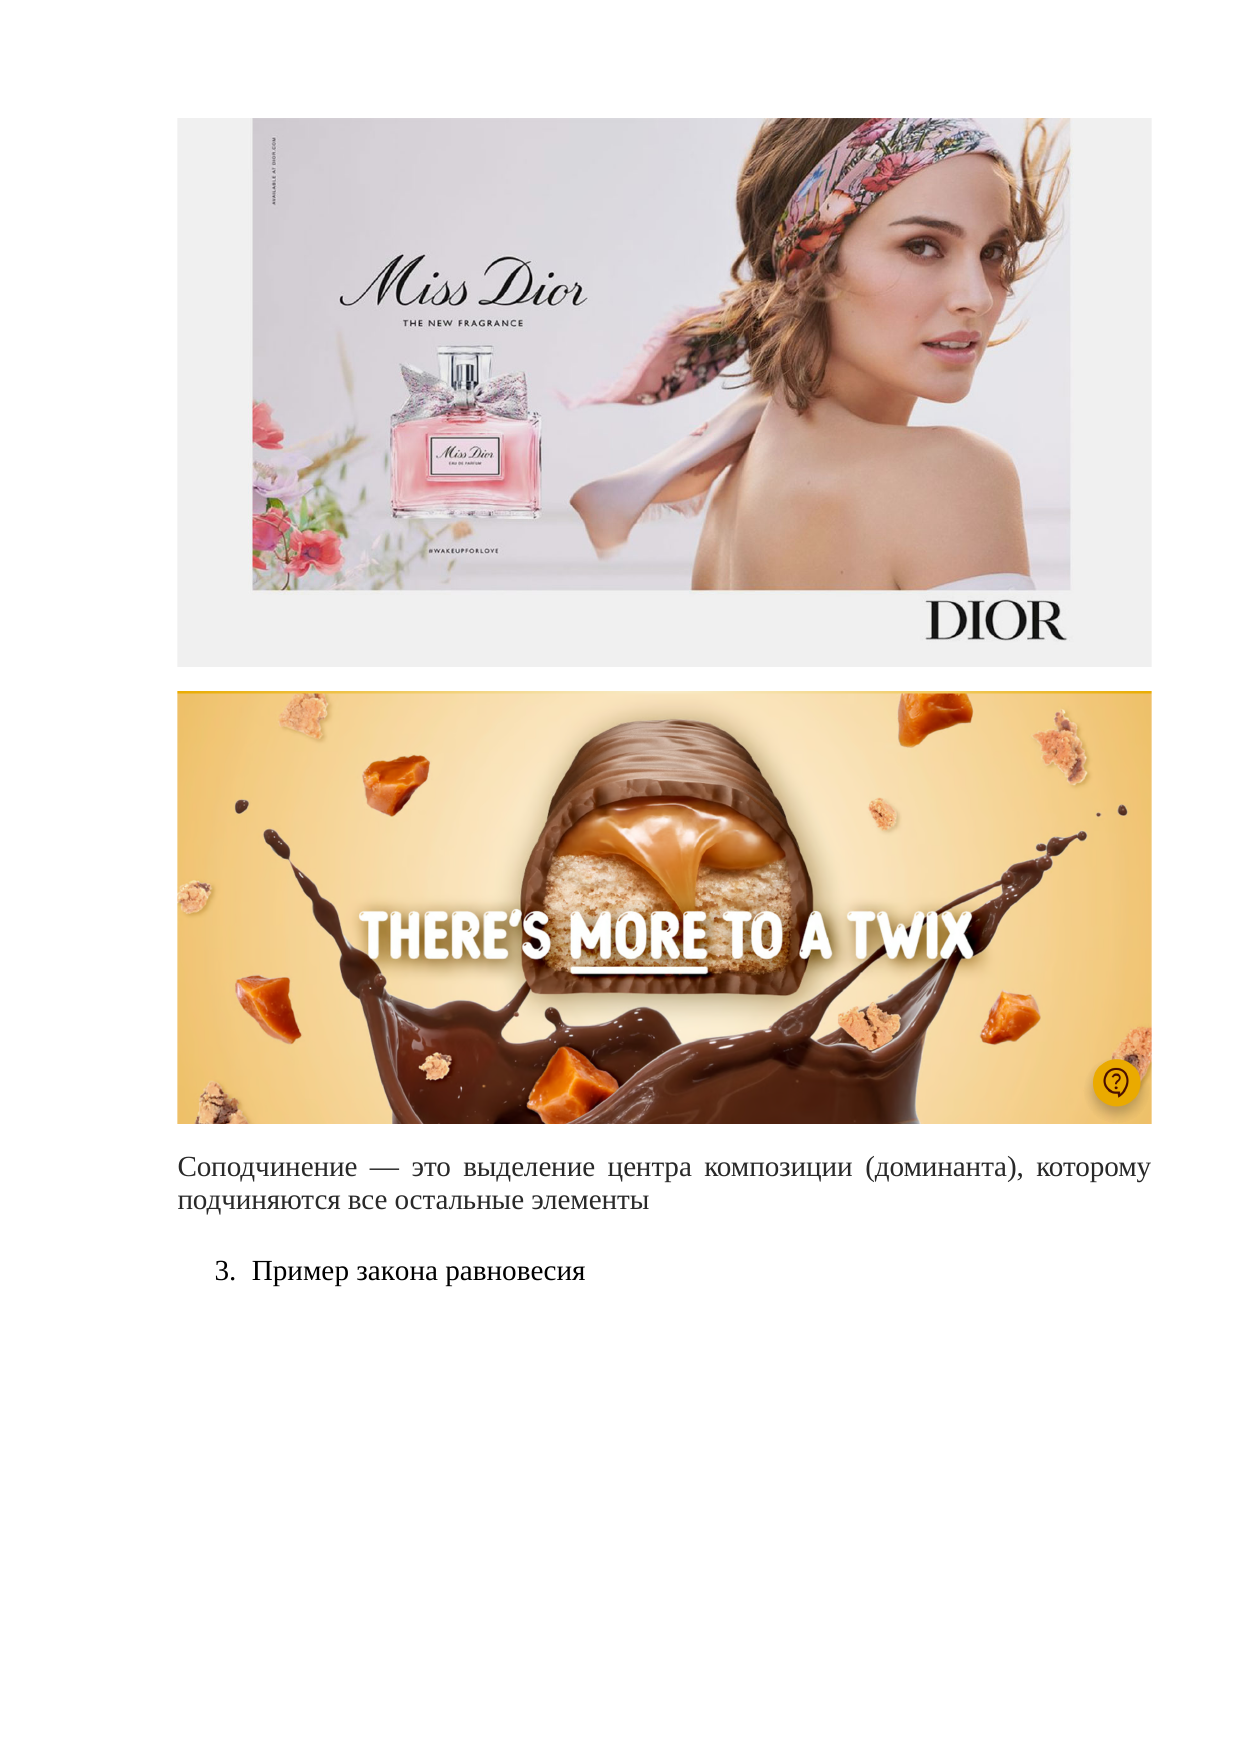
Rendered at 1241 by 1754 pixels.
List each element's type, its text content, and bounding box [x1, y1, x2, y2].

list Пример закона равновесия [214, 1253, 1152, 1287]
text Соподчинение — это выделение центра композиции (доминанта), которому подчиняются все остальные элементы [177, 1182, 1152, 1216]
picture [177, 691, 1152, 1124]
picture [177, 118, 1152, 667]
